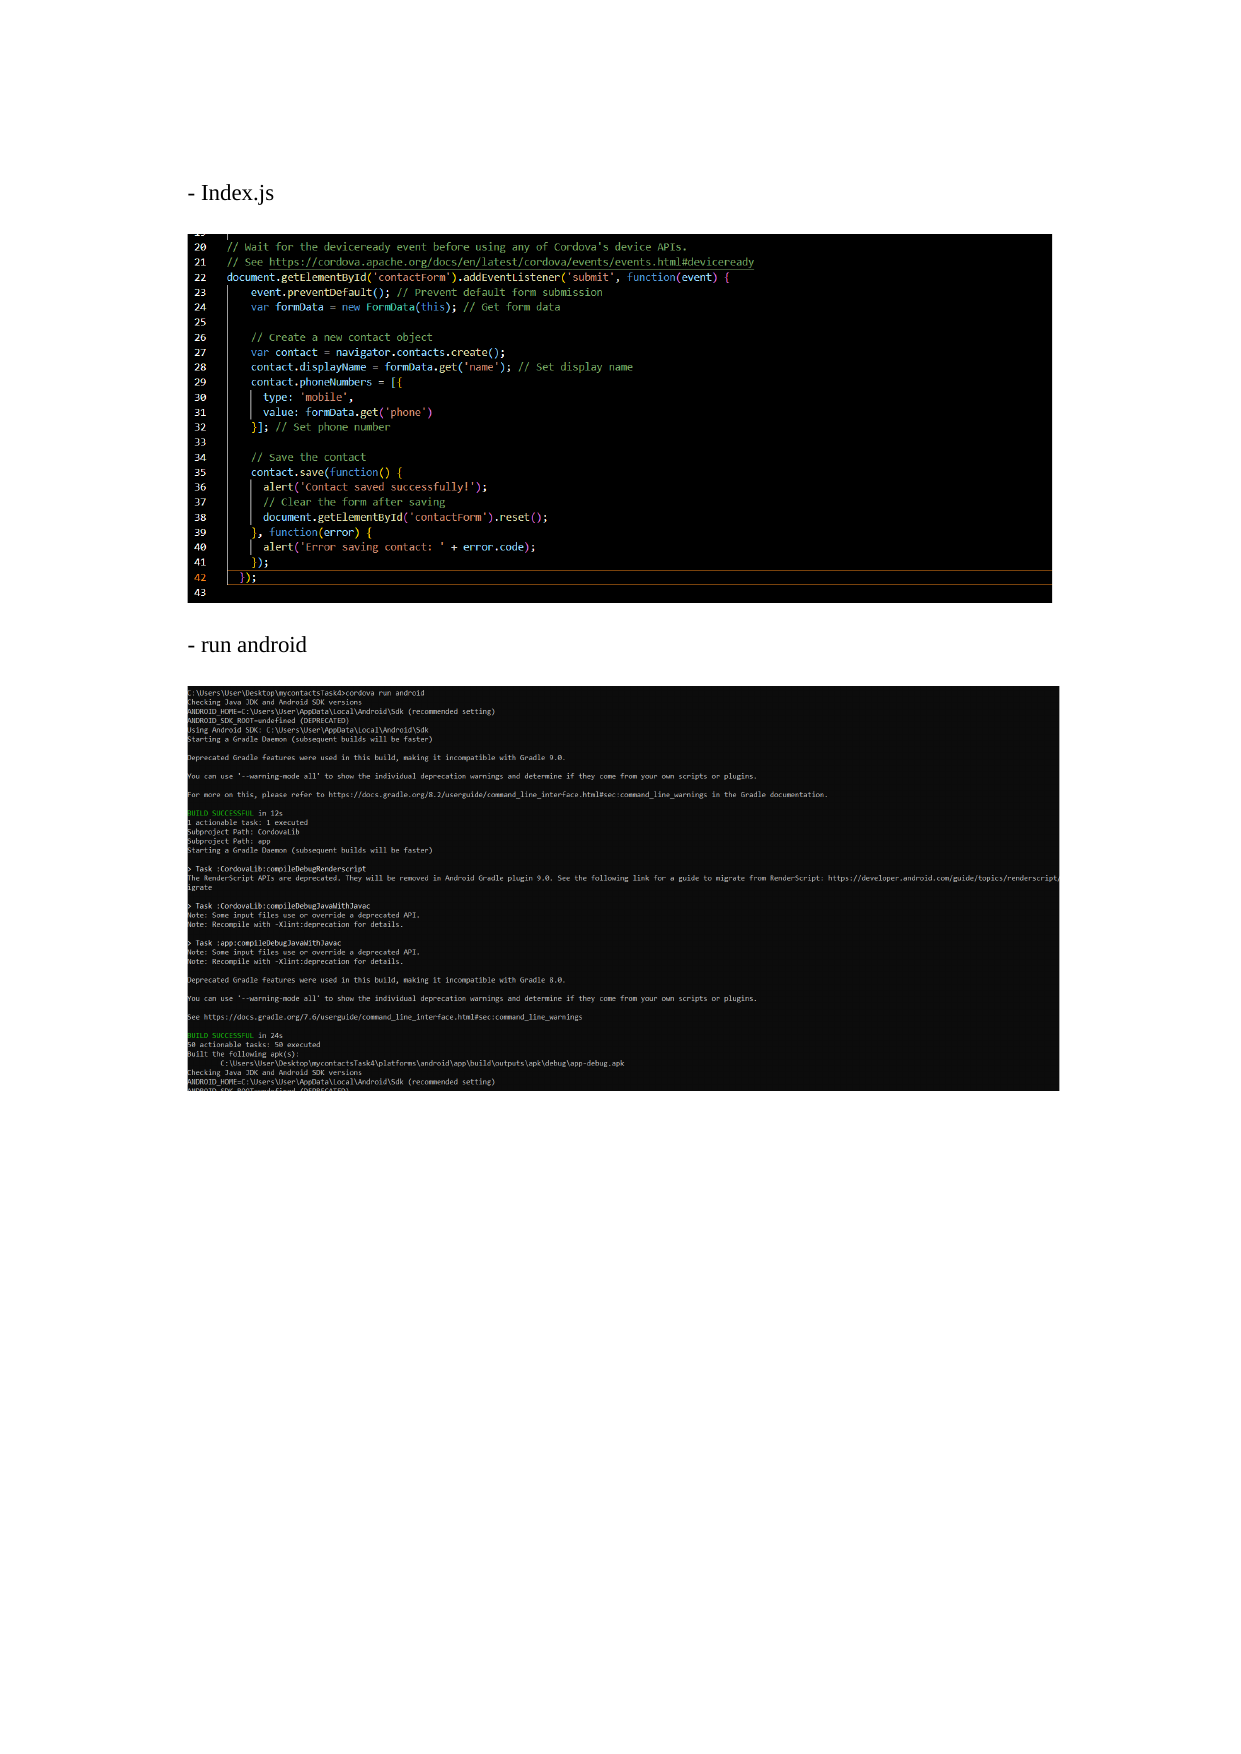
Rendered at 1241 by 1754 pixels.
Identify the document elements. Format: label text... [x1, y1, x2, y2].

picture [187, 686, 1060, 1091]
picture [187, 234, 1053, 603]
text - run android [187, 631, 1053, 658]
text - Index.js [187, 179, 1053, 206]
